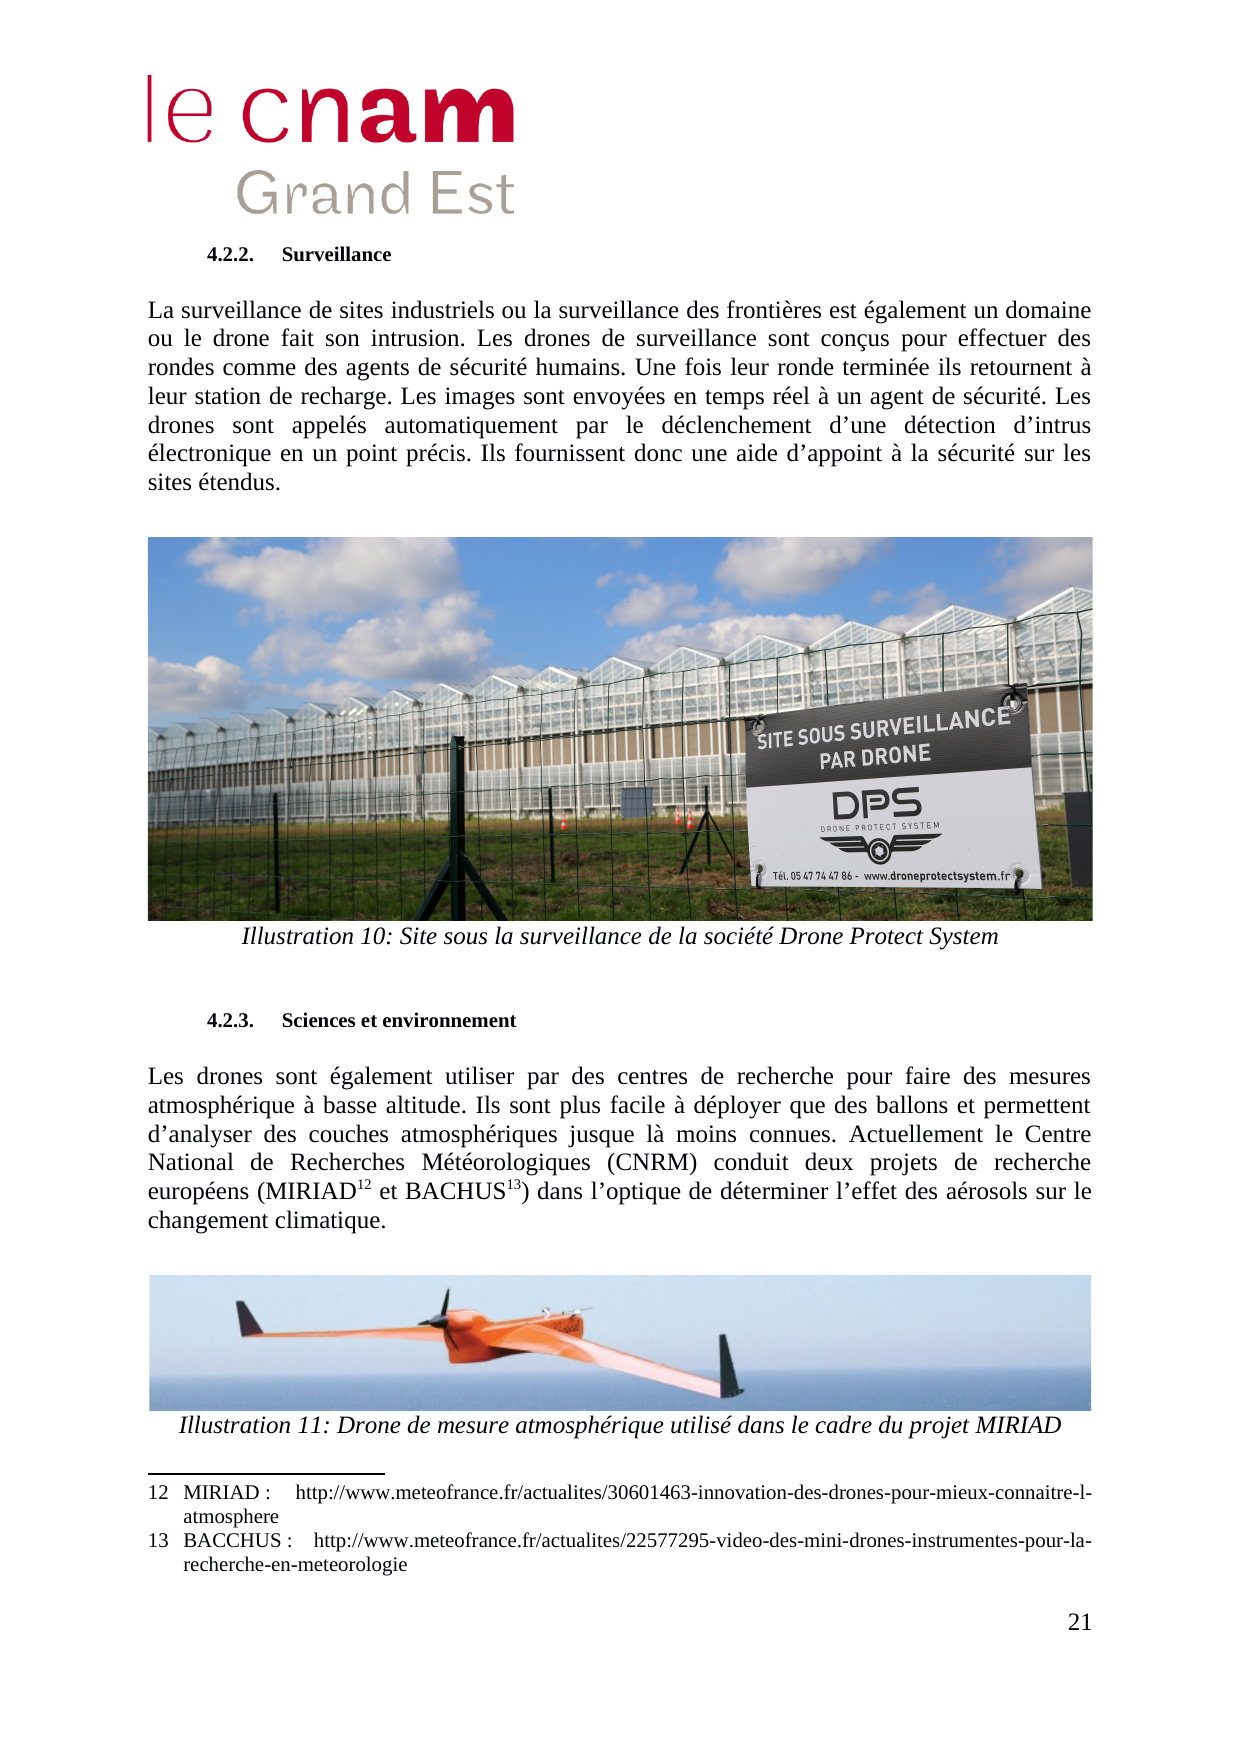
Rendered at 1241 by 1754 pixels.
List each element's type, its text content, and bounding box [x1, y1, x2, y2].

picture [147, 537, 1093, 921]
text Les drones sont également utiliser par des centres de recherche pour faire des mesures atmosphérique à basse altitude. Ils sont plus facile à déployer que des ballons et permettent d’analyser des couches atmosphériques jusque là moins connues. Actuellement le Centre National de Recherches Météorologiques (CNRM) conduit deux projets de recherche européens (MIRIAD et BACHUS) dans l’optique de déterminer l’effet des aérosols sur le changement climatique. [148, 1061, 1092, 1234]
subtitle Sciences et environnement [207, 1008, 1092, 1032]
picture [149, 1275, 1092, 1411]
text La surveillance de sites industriels ou la surveillance des frontières est également un domaine ou le drone fait son intrusion. Les drones de surveillance sont conçus pour effectuer des rondes comme des agents de sécurité humains. Une fois leur ronde terminée ils retournent à leur station de recharge. Les images sont envoyées en temps réel à un agent de sécurité. Les drones sont appelés automatiquement par le déclenchement d’une détection d’intrus électronique en un point précis. Ils fournissent donc une aide d’appoint à la sécurité sur les sites étendus. [148, 295, 1092, 496]
subtitle Surveillance [207, 242, 1092, 266]
picture [147, 75, 514, 214]
